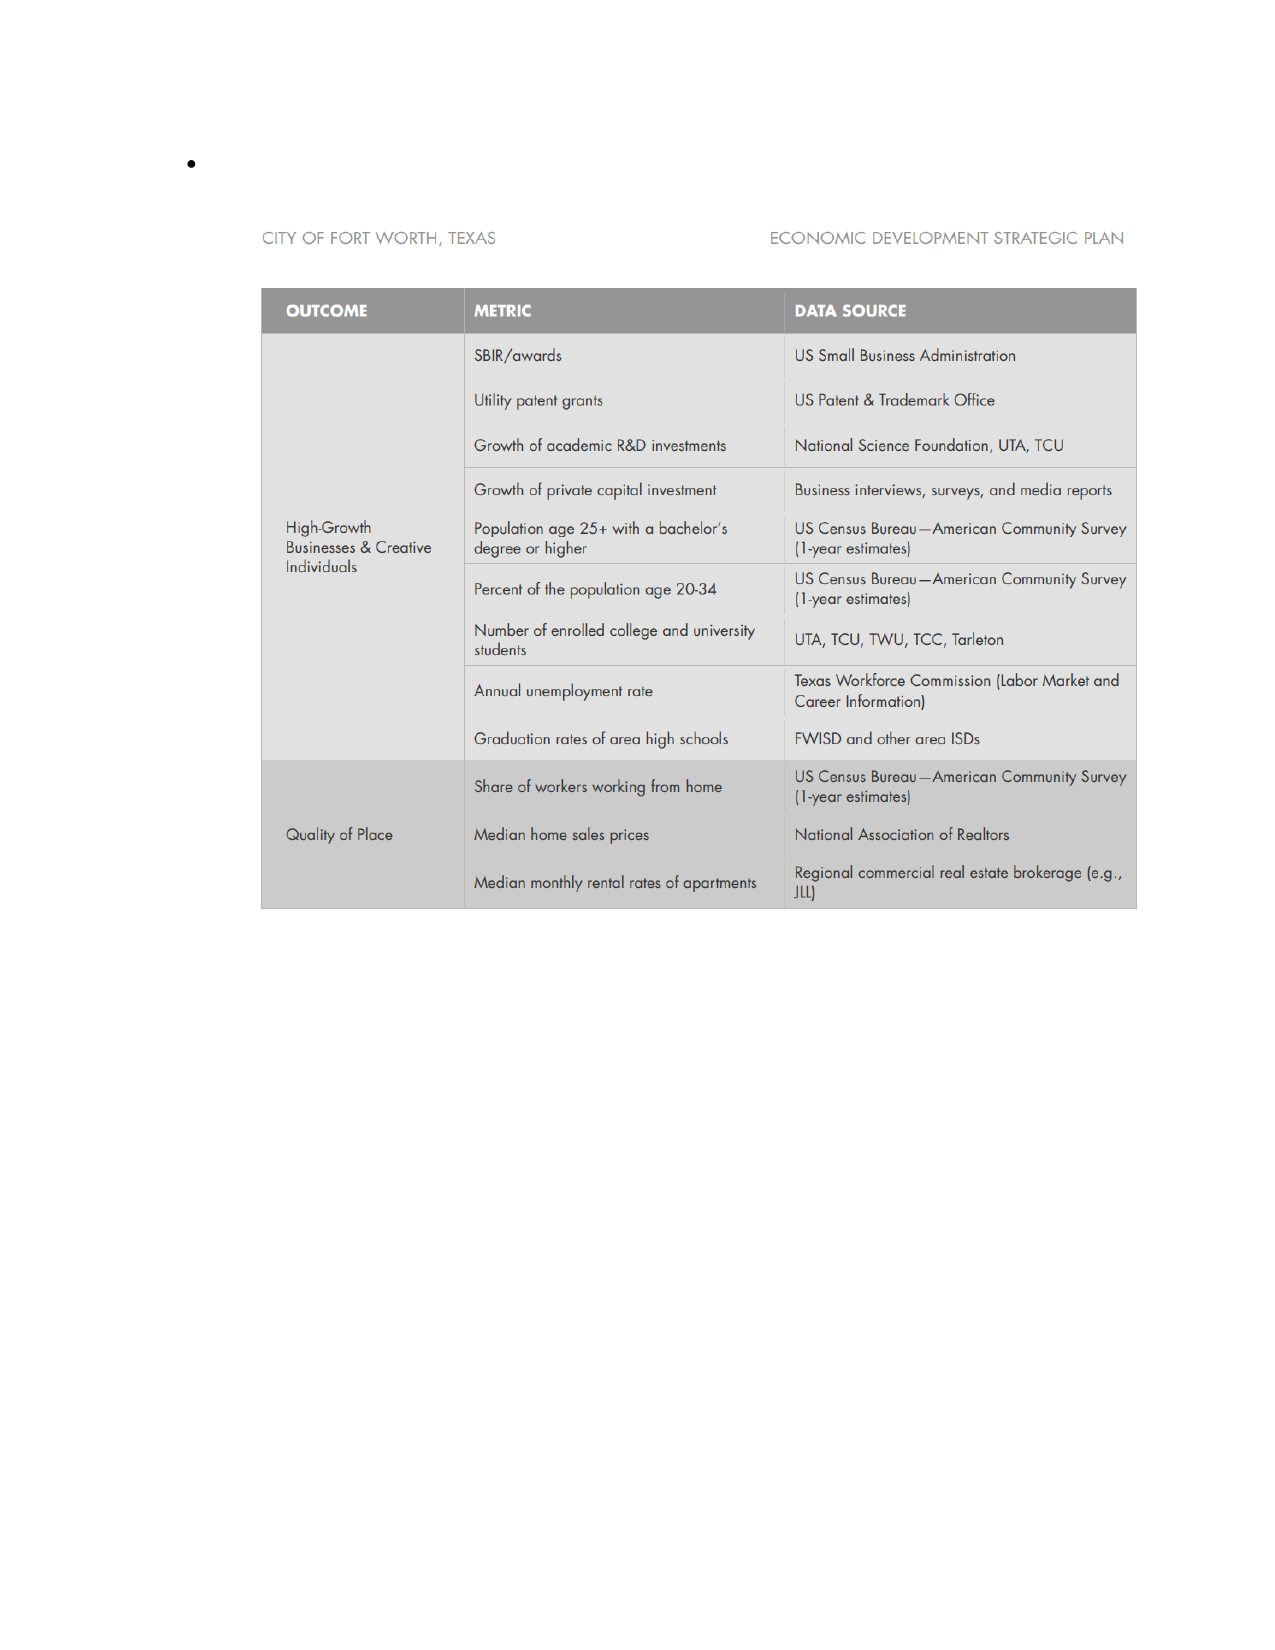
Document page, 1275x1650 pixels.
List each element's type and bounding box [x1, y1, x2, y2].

picture [187, 180, 1163, 915]
